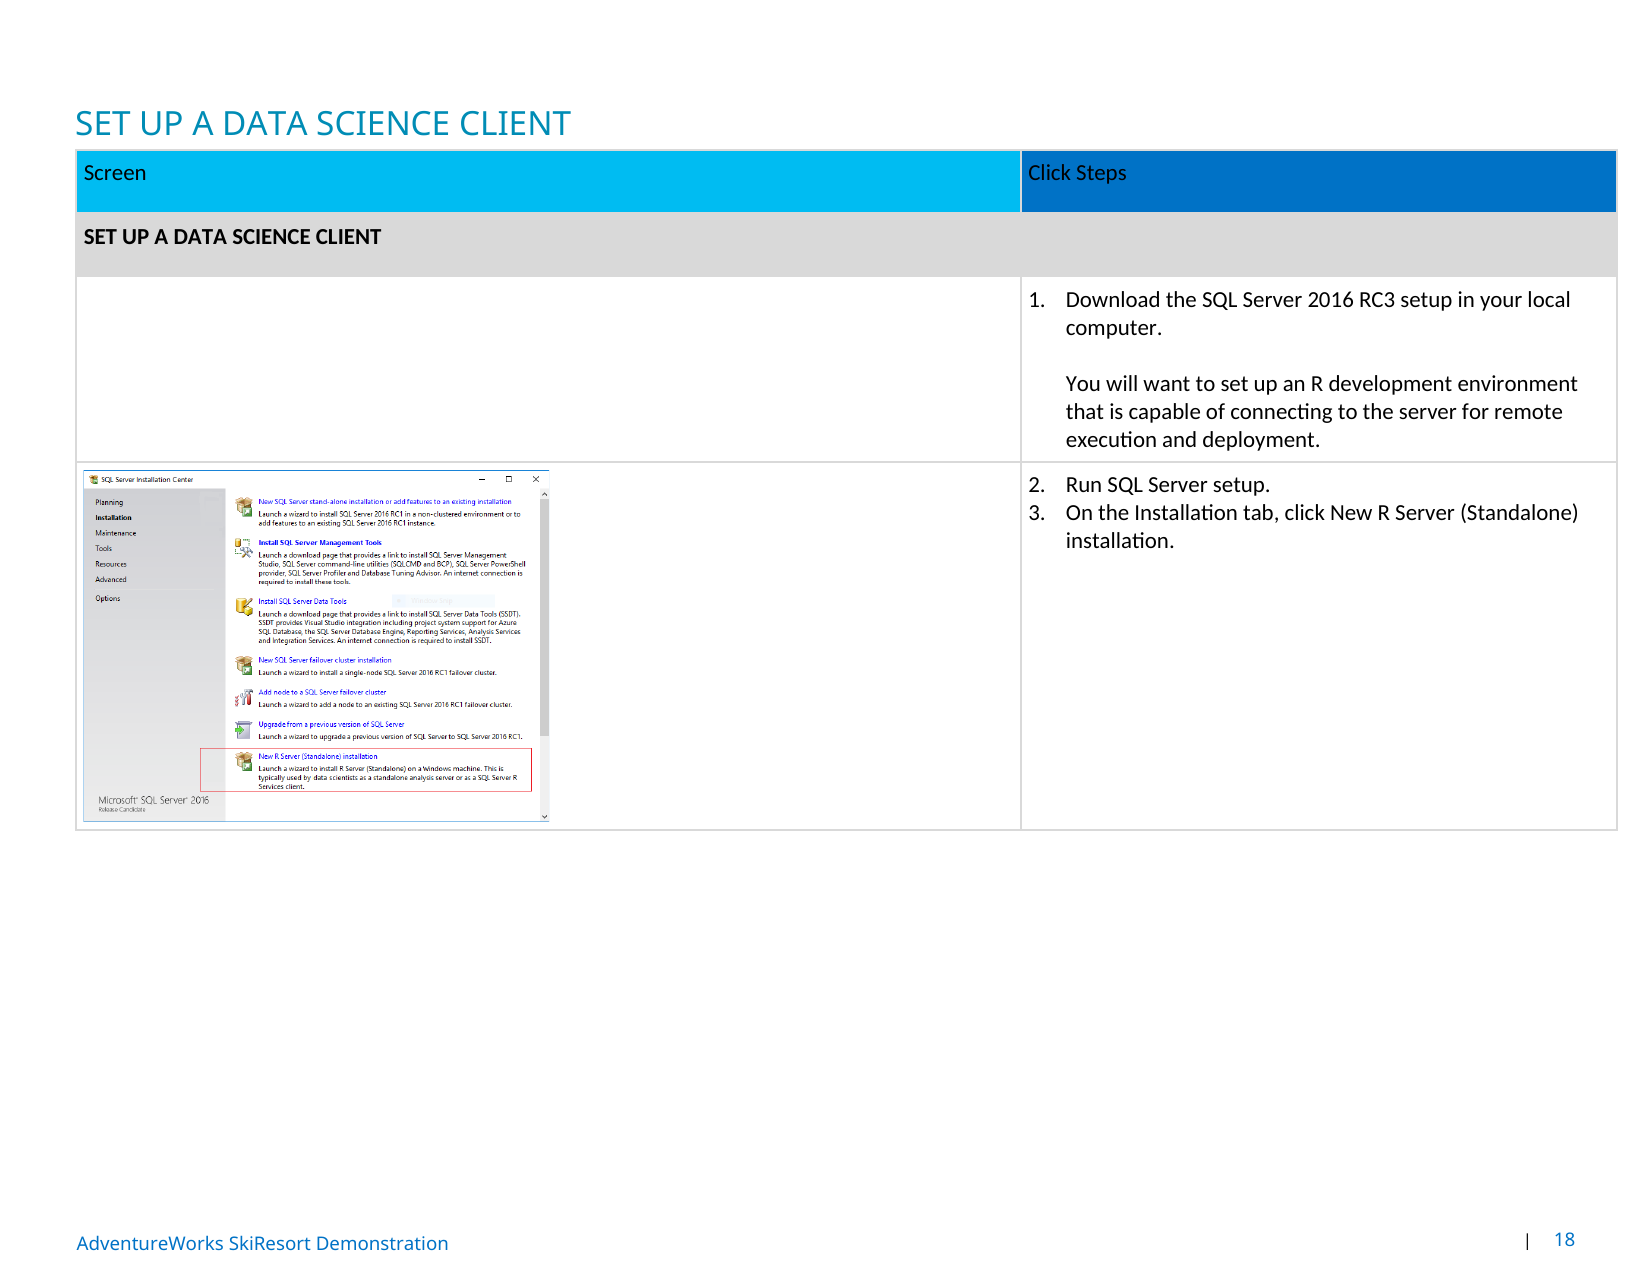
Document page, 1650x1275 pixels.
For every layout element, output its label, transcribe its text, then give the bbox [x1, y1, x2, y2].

table_cell [77, 277, 1020, 461]
table_cell Run SQL Server setup. On the Installation tab, click New R Server (Standalone) installation. [1022, 463, 1616, 829]
table_cell Download the SQL Server 2016 RC3 setup in your local computer. You will want to set up an R development environment that is capable of connecting to the server for remote execution and deployment. [1022, 277, 1616, 461]
table_cell SET UP A DATA SCIENCE CLIENT [77, 214, 1616, 275]
table_header Click Steps [1022, 151, 1616, 212]
table_cell [77, 463, 1020, 829]
table_header Screen [77, 151, 1020, 212]
picture [83, 470, 550, 822]
subtitle SET UP A DATA SCIENCE CLIENT [75, 100, 1575, 145]
